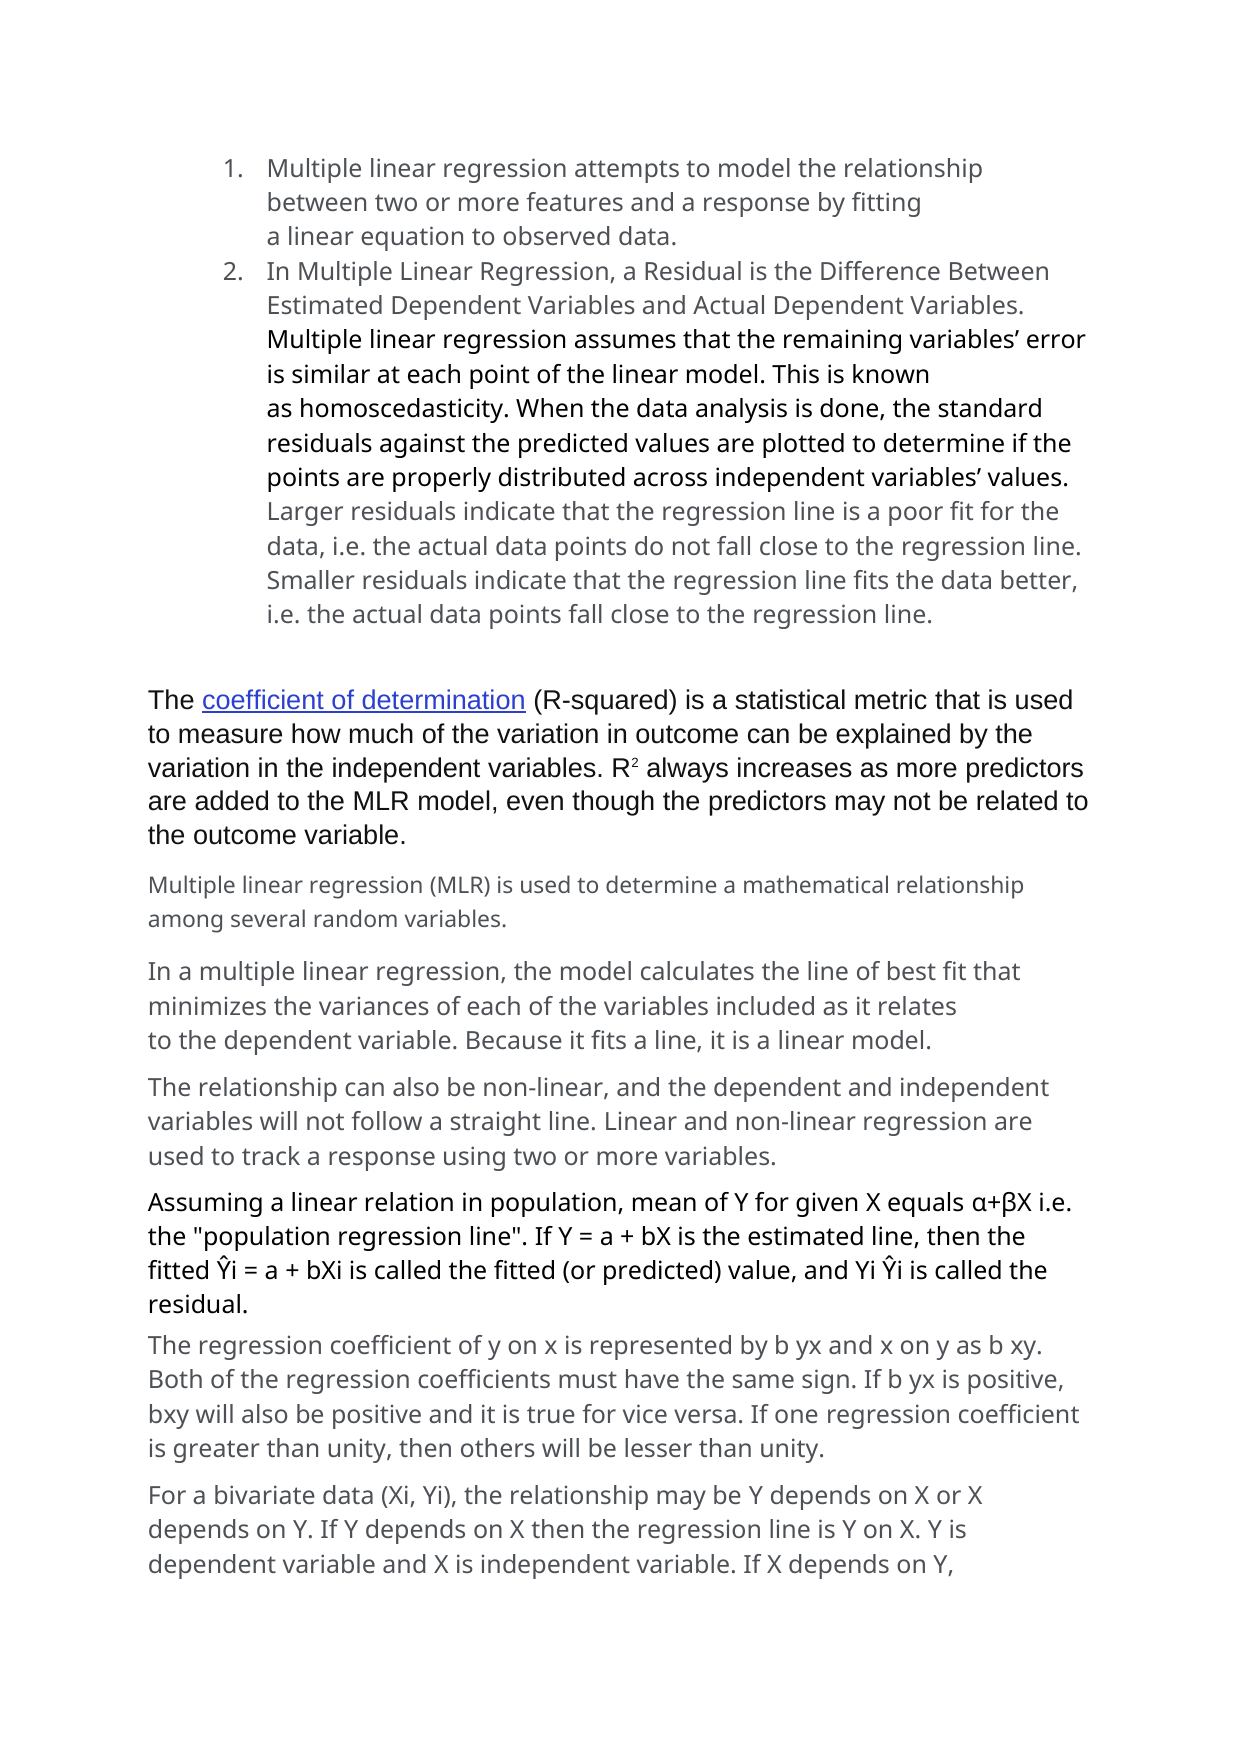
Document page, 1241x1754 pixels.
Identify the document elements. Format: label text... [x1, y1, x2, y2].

text Assuming a linear relation in population, mean of Y for given X equals α+βX i.e. the "population regression line". If Y = a + bX is the estimated line, then the fitted Ŷi = a + bXi is called the fitted (or predicted) value, and Yi Ŷi is called the residual. [148, 1185, 1090, 1321]
text The relationship can also be non-linear, and the dependent and independent variables will not follow a straight line. Linear and non-linear regression are used to track a response using two or more variables. [148, 1069, 1090, 1172]
list Multiple linear regression attempts to model the relationship between two or more features and a response by fitting a linear equation to observed data. [223, 150, 1090, 253]
list In Multiple Linear Regression, a Residual is the Difference Between Estimated Dependent Variables and Actual Dependent Variables. Multiple linear regression assumes that the remaining variables’ error is similar at each point of the linear model. This is known as homoscedasticity. When the data analysis is done, the standard residuals against the predicted values are plotted to determine if the points are properly distributed across independent variables’ values. Larger residuals indicate that the regression line is a poor fit for the data, i.e. the actual data points do not fall close to the regression line. Smaller residuals indicate that the regression line fits the data better, i.e. the actual data points fall close to the regression line. [223, 253, 1090, 631]
text The regression coefficient of y on x is represented by b yx and x on y as b xy. Both of the regression coefficients must have the same sign. If b yx is positive, bxy will also be positive and it is true for vice versa. If one regression coefficient is greater than unity, then others will be lesser than unity. [148, 1327, 1090, 1465]
text The coefficient of determination (R-squared) is a statistical metric that is used to measure how much of the variation in outcome can be explained by the variation in the independent variables. R2 always increases as more predictors are added to the MLR model, even though the predictors may not be related to the outcome variable. [148, 684, 1090, 850]
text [148, 1477, 1090, 1581]
text Multiple linear regression (MLR) is used to determine a mathematical relationship among several random variables. [148, 869, 1090, 934]
text In a multiple linear regression, the model calculates the line of best fit that minimizes the variances of each of the variables included as it relates to the dependent variable. Because it fits a line, it is a linear model. [148, 954, 1090, 1057]
